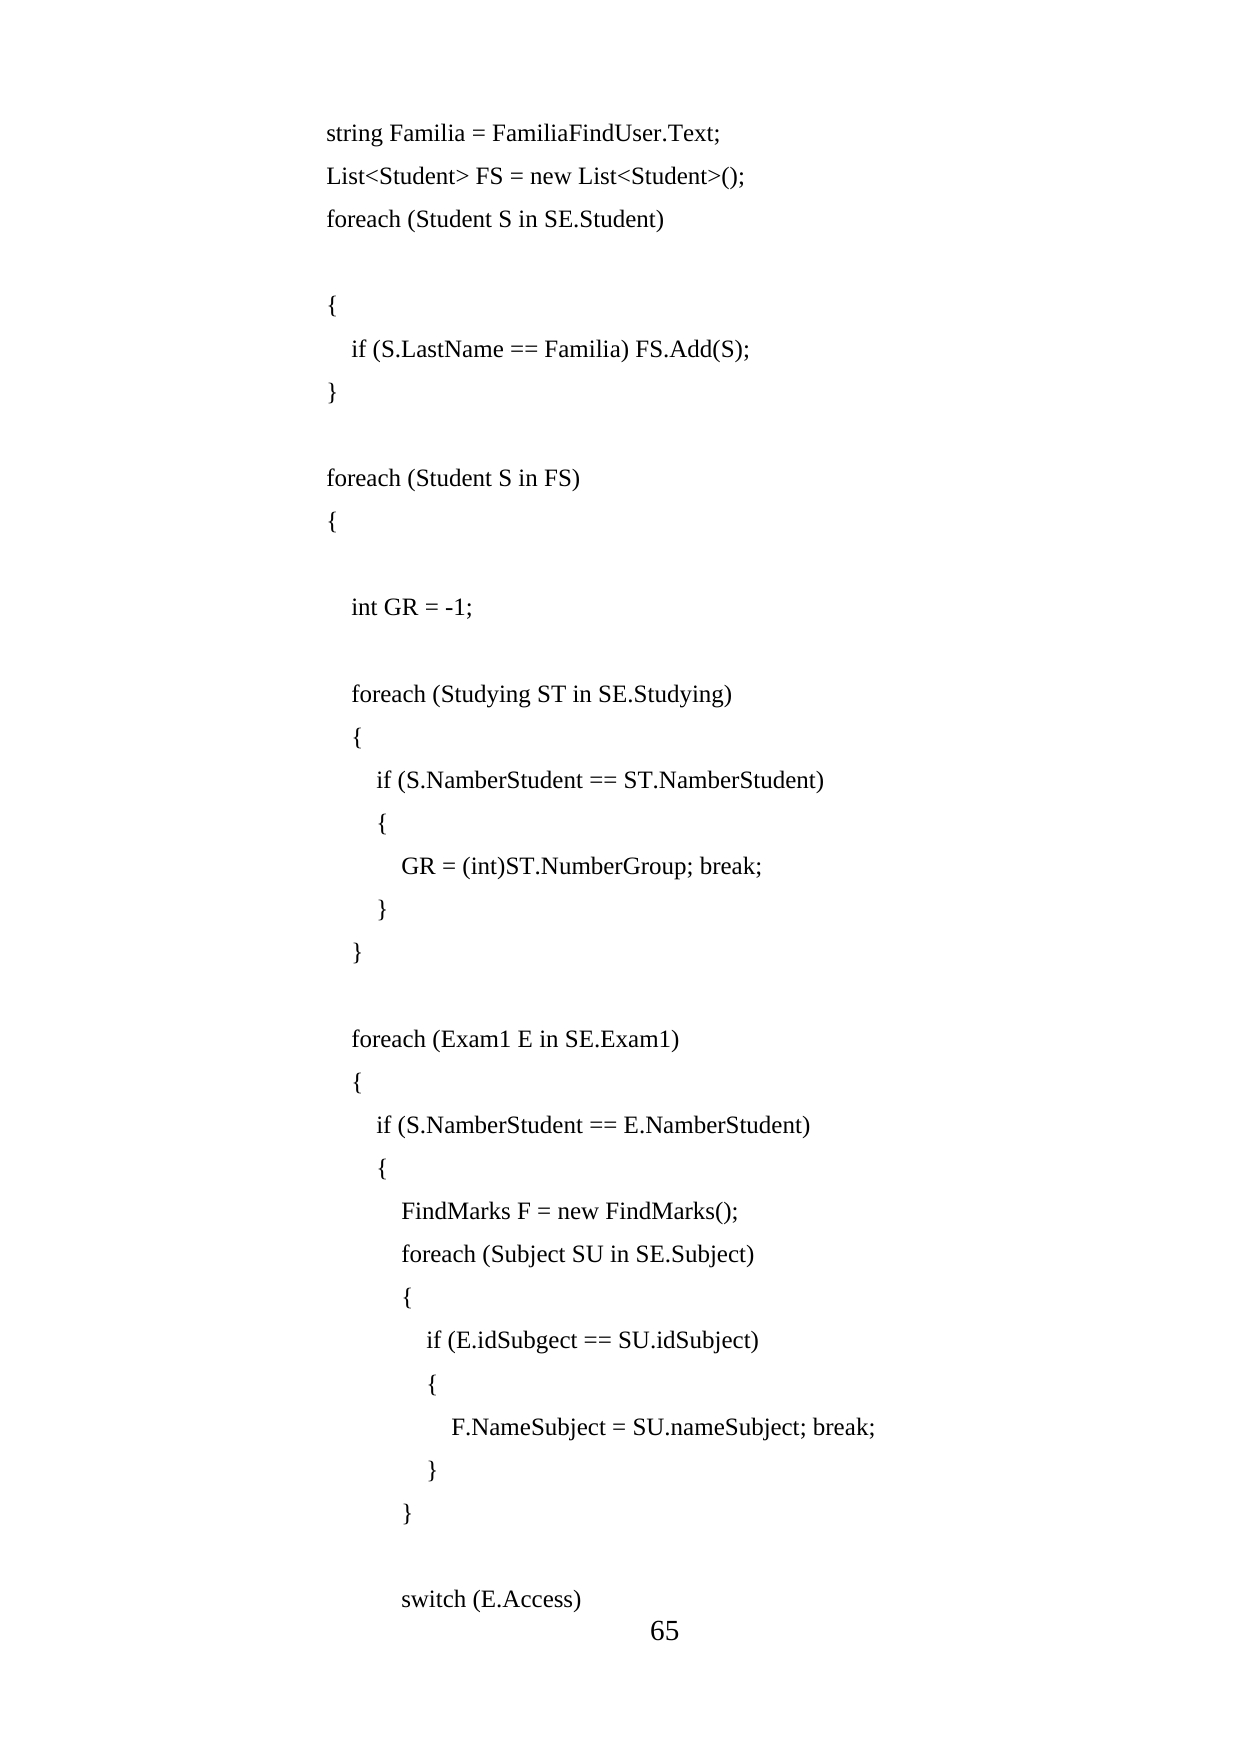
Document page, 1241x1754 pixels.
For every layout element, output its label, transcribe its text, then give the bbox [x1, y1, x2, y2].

text FindMarks F = new FindMarks(); [177, 1196, 1152, 1225]
text } [177, 1455, 1152, 1484]
text GR = (int)ST.NumberGroup; break; [177, 851, 1152, 880]
text if (E.idSubgect == SU.idSubject) [177, 1326, 1152, 1354]
text if (S.NamberStudent == ST.NamberStudent) [177, 765, 1152, 794]
text if (S.NamberStudent == E.NamberStudent) [177, 1110, 1152, 1139]
text foreach (Student S in FS) [177, 463, 1152, 492]
text } [177, 1498, 1152, 1527]
text switch (E.Access) [177, 1584, 1152, 1613]
text if (S.LastName == Familia) FS.Add(S); [177, 334, 1152, 362]
text { [177, 1067, 1152, 1096]
text { [177, 1369, 1152, 1397]
text foreach (Subject SU in SE.Subject) [177, 1239, 1152, 1268]
text foreach (Student S in SE.Student) [177, 204, 1152, 233]
text foreach (Exam1 E in SE.Exam1) [177, 1024, 1152, 1052]
text } [177, 377, 1152, 406]
text foreach (Studying ST in SE.Studying) [177, 679, 1152, 707]
text } [177, 937, 1152, 966]
text { [177, 722, 1152, 751]
text List<Student> FS = new List<Student>(); [177, 161, 1152, 190]
text { [177, 1282, 1152, 1311]
text { [177, 291, 1152, 319]
text { [177, 808, 1152, 837]
text string Familia = FamiliaFindUser.Text; [177, 118, 1152, 147]
text F.NameSubject = SU.nameSubject; break; [177, 1412, 1152, 1441]
text } [177, 894, 1152, 923]
text int GR = -1; [177, 592, 1152, 621]
text { [177, 1153, 1152, 1182]
text { [177, 506, 1152, 535]
